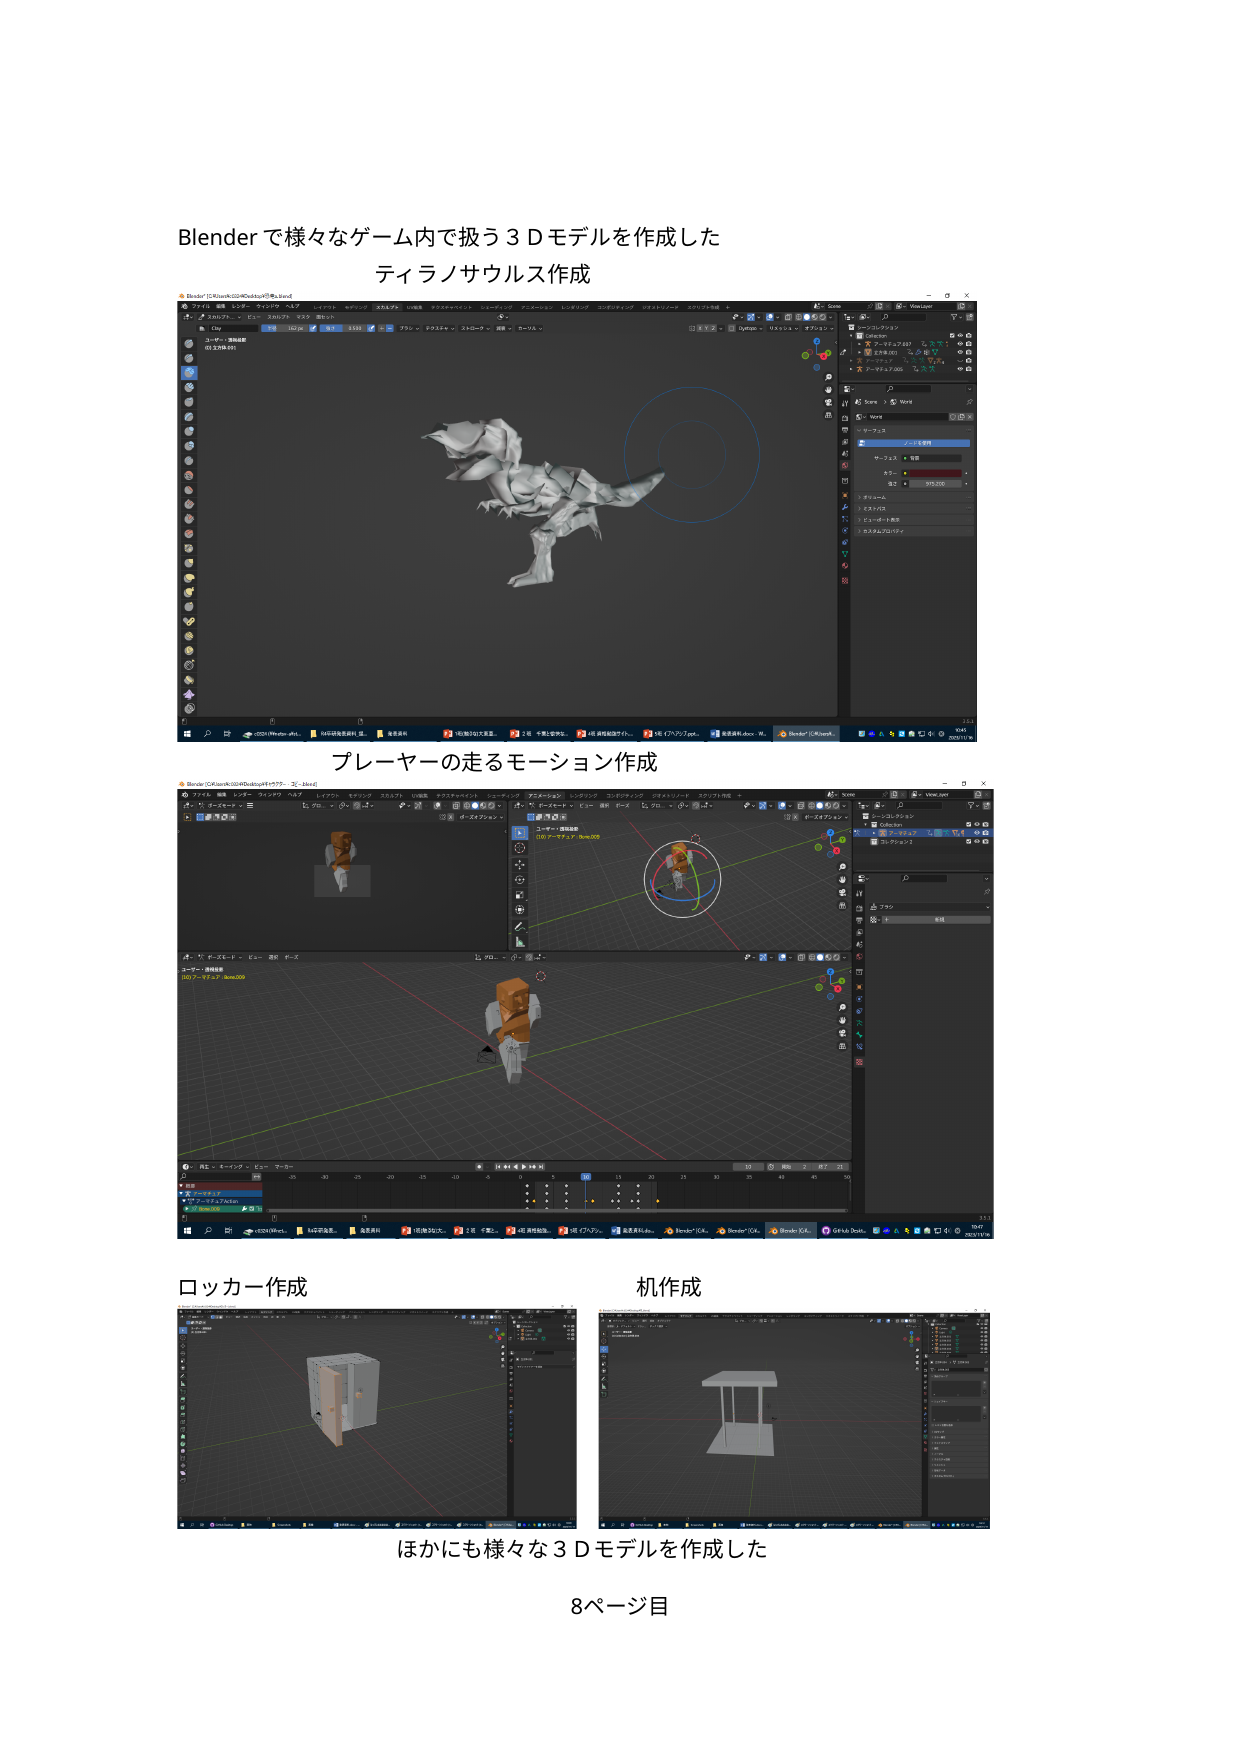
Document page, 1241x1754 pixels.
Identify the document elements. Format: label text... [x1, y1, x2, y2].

text Blenderで様々なゲーム内で扱う３Ｄモデルを作成した [177, 217, 1063, 254]
picture [177, 1304, 577, 1529]
picture [598, 1308, 990, 1529]
text ほかにも様々な３Ｄモデルを作成した [177, 1529, 1063, 1567]
picture [177, 291, 977, 742]
text ロッカー作成 机作成 [177, 1267, 1063, 1304]
text プレーヤーの走るモーション作成 [177, 742, 1063, 779]
text ティラノサウルス作成 [177, 254, 1063, 292]
picture [177, 779, 994, 1239]
